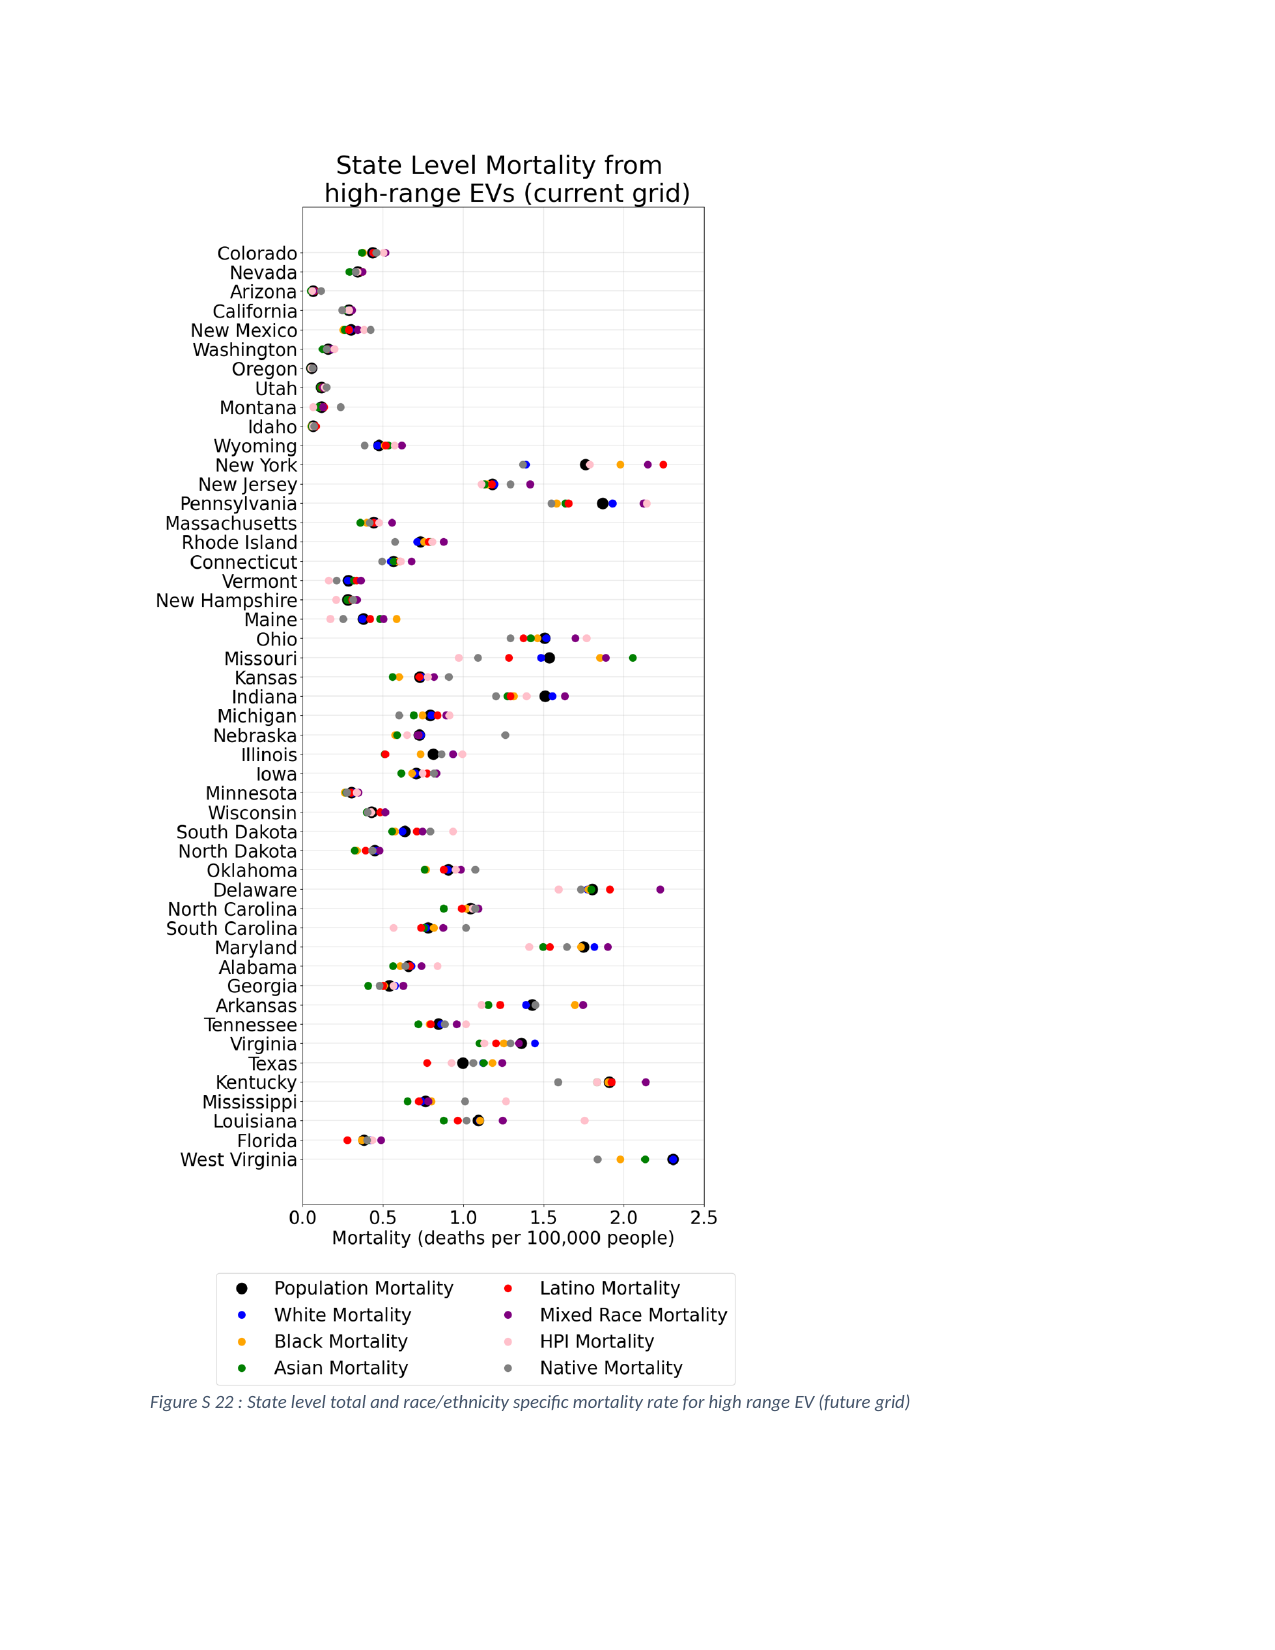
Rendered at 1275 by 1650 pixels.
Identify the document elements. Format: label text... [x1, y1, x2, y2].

text Figure S 22 : State level total and race/ethnicity specific mortality rate for high range EV (future grid) [150, 1390, 1125, 1413]
picture [150, 150, 740, 1390]
